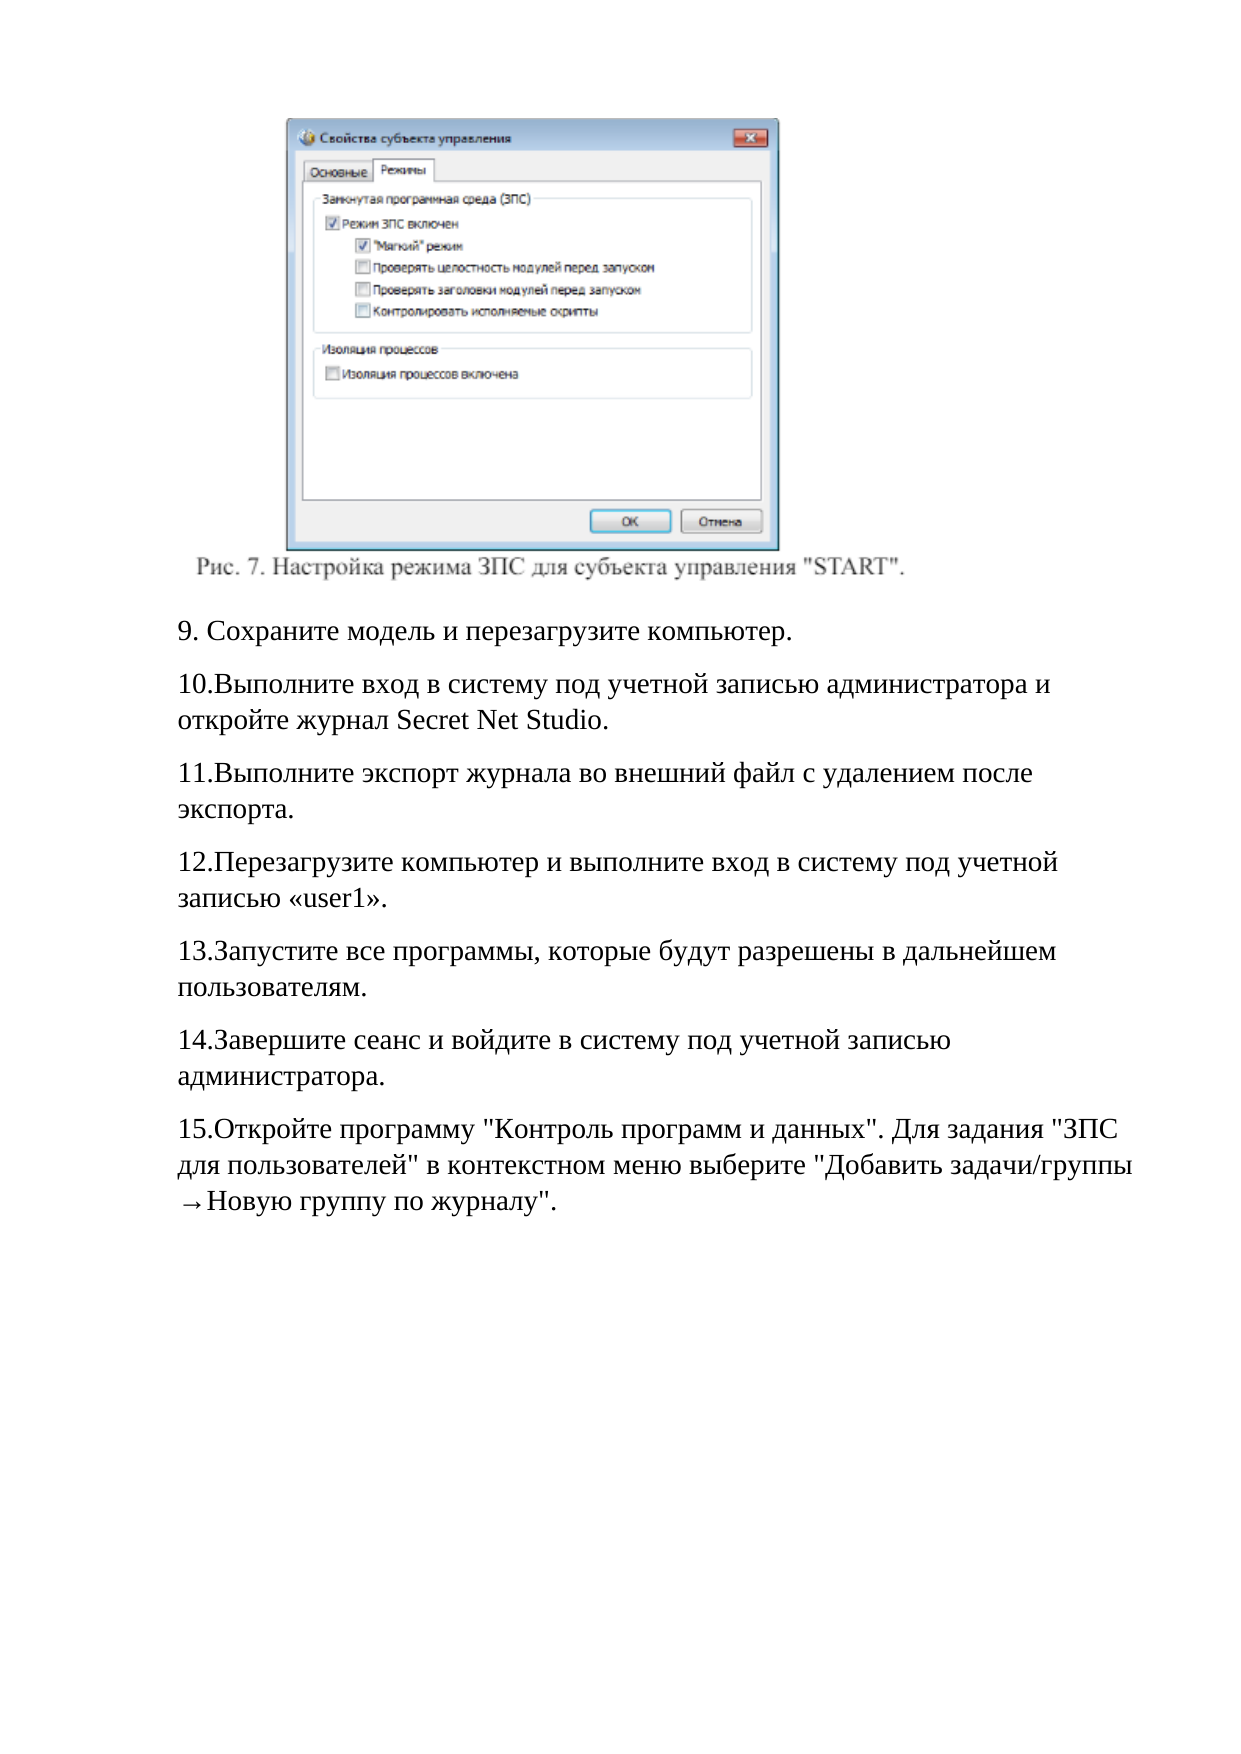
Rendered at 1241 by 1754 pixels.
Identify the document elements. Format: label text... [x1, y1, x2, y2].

text 11.Выполните экспорт журнала во внешний файл с удалением после экспорта. [177, 755, 1152, 825]
picture [177, 118, 924, 595]
text 12.Перезагрузите компьютер и выполните вход в систему под учетной записью «user1». [177, 844, 1152, 914]
text 14.Завершите сеанс и войдите в систему под учетной записью администратора. [177, 1022, 1152, 1092]
text 10.Выполните вход в систему под учетной записью администратора и откройте журнал Secret Net Studio. [177, 666, 1152, 736]
text 9. Сохраните модель и перезагрузите компьютер. [177, 613, 1152, 647]
text 13.Запустите все программы, которые будут разрешены в дальнейшем пользователям. [177, 933, 1152, 1003]
text 15.Откройте программу "Контроль программ и данных". Для задания "ЗПС для пользователей" в контекстном меню выберите "Добавить задачи/группы →Новую группу по журналу". [177, 1111, 1152, 1217]
